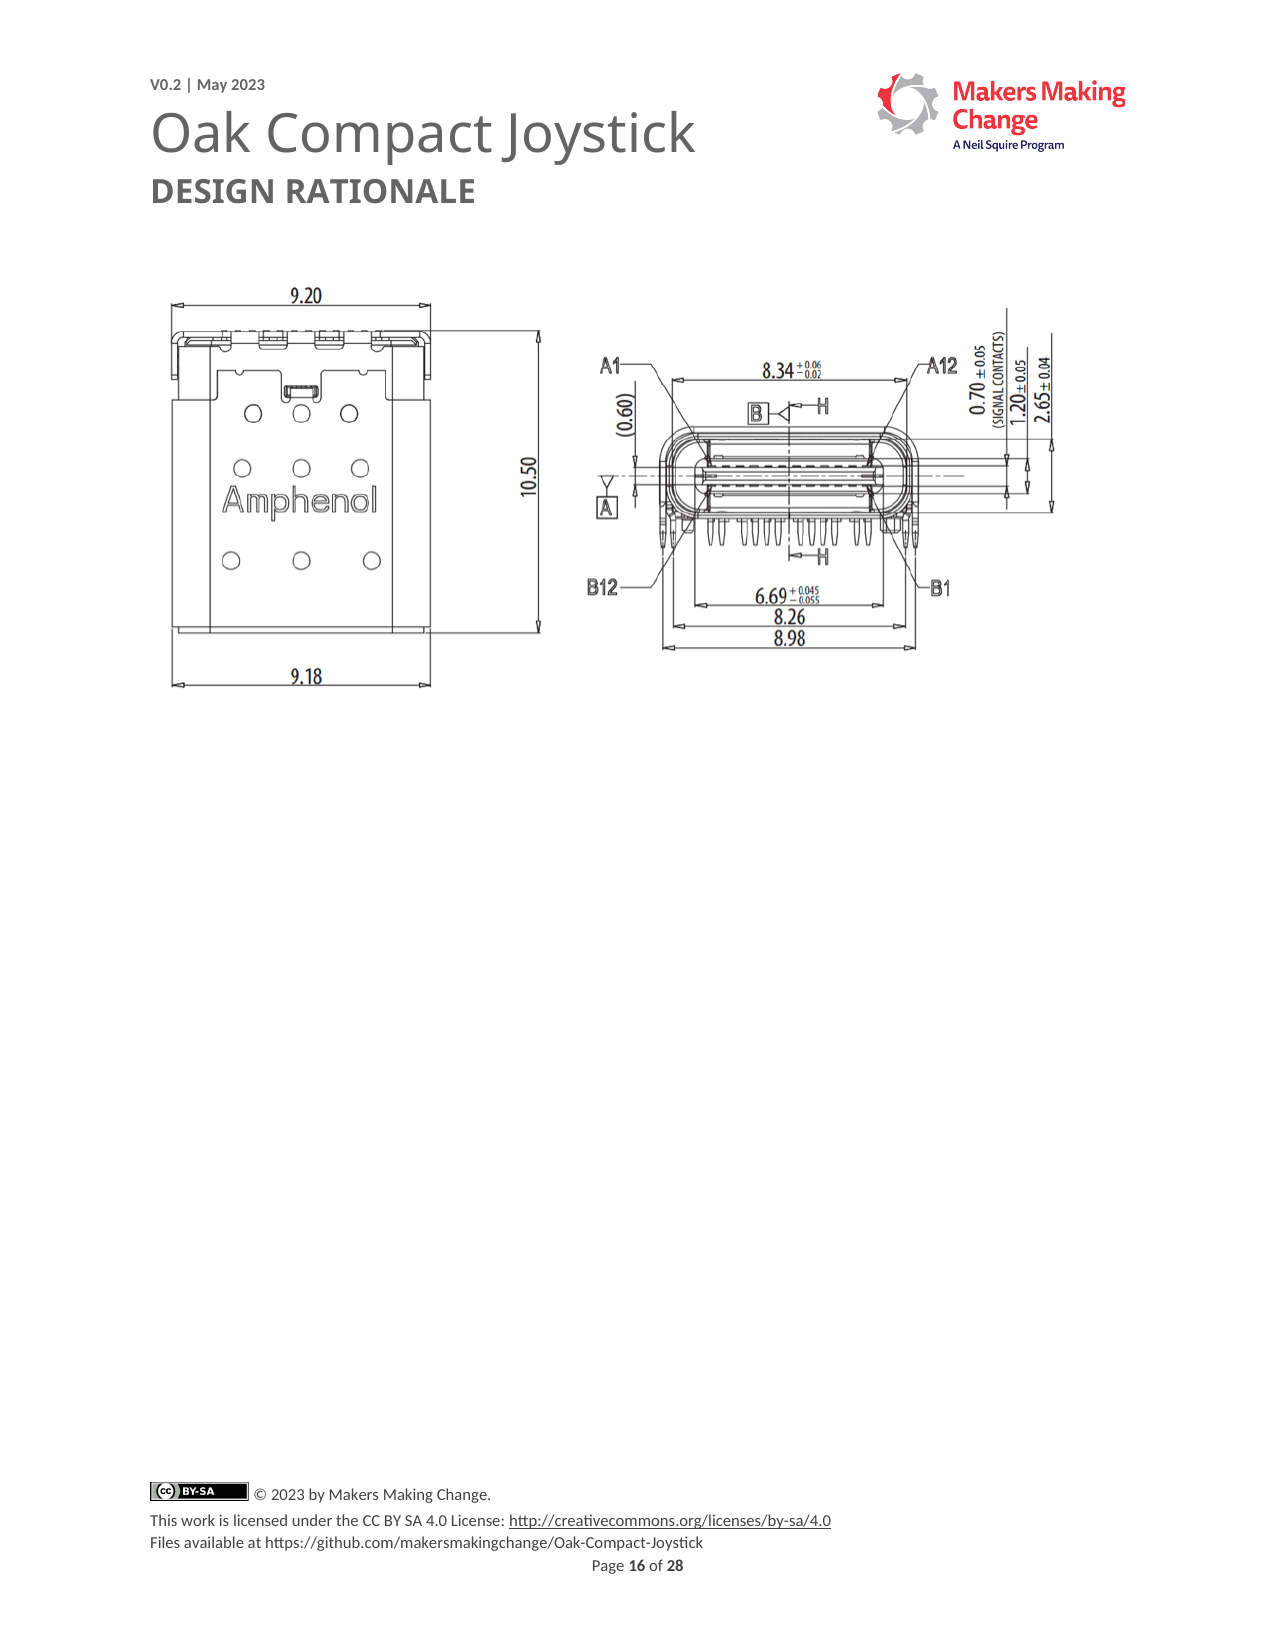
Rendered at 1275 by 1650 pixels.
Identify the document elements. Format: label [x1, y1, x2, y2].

picture [150, 1482, 249, 1501]
picture [877, 73, 1125, 152]
picture [150, 241, 1074, 711]
